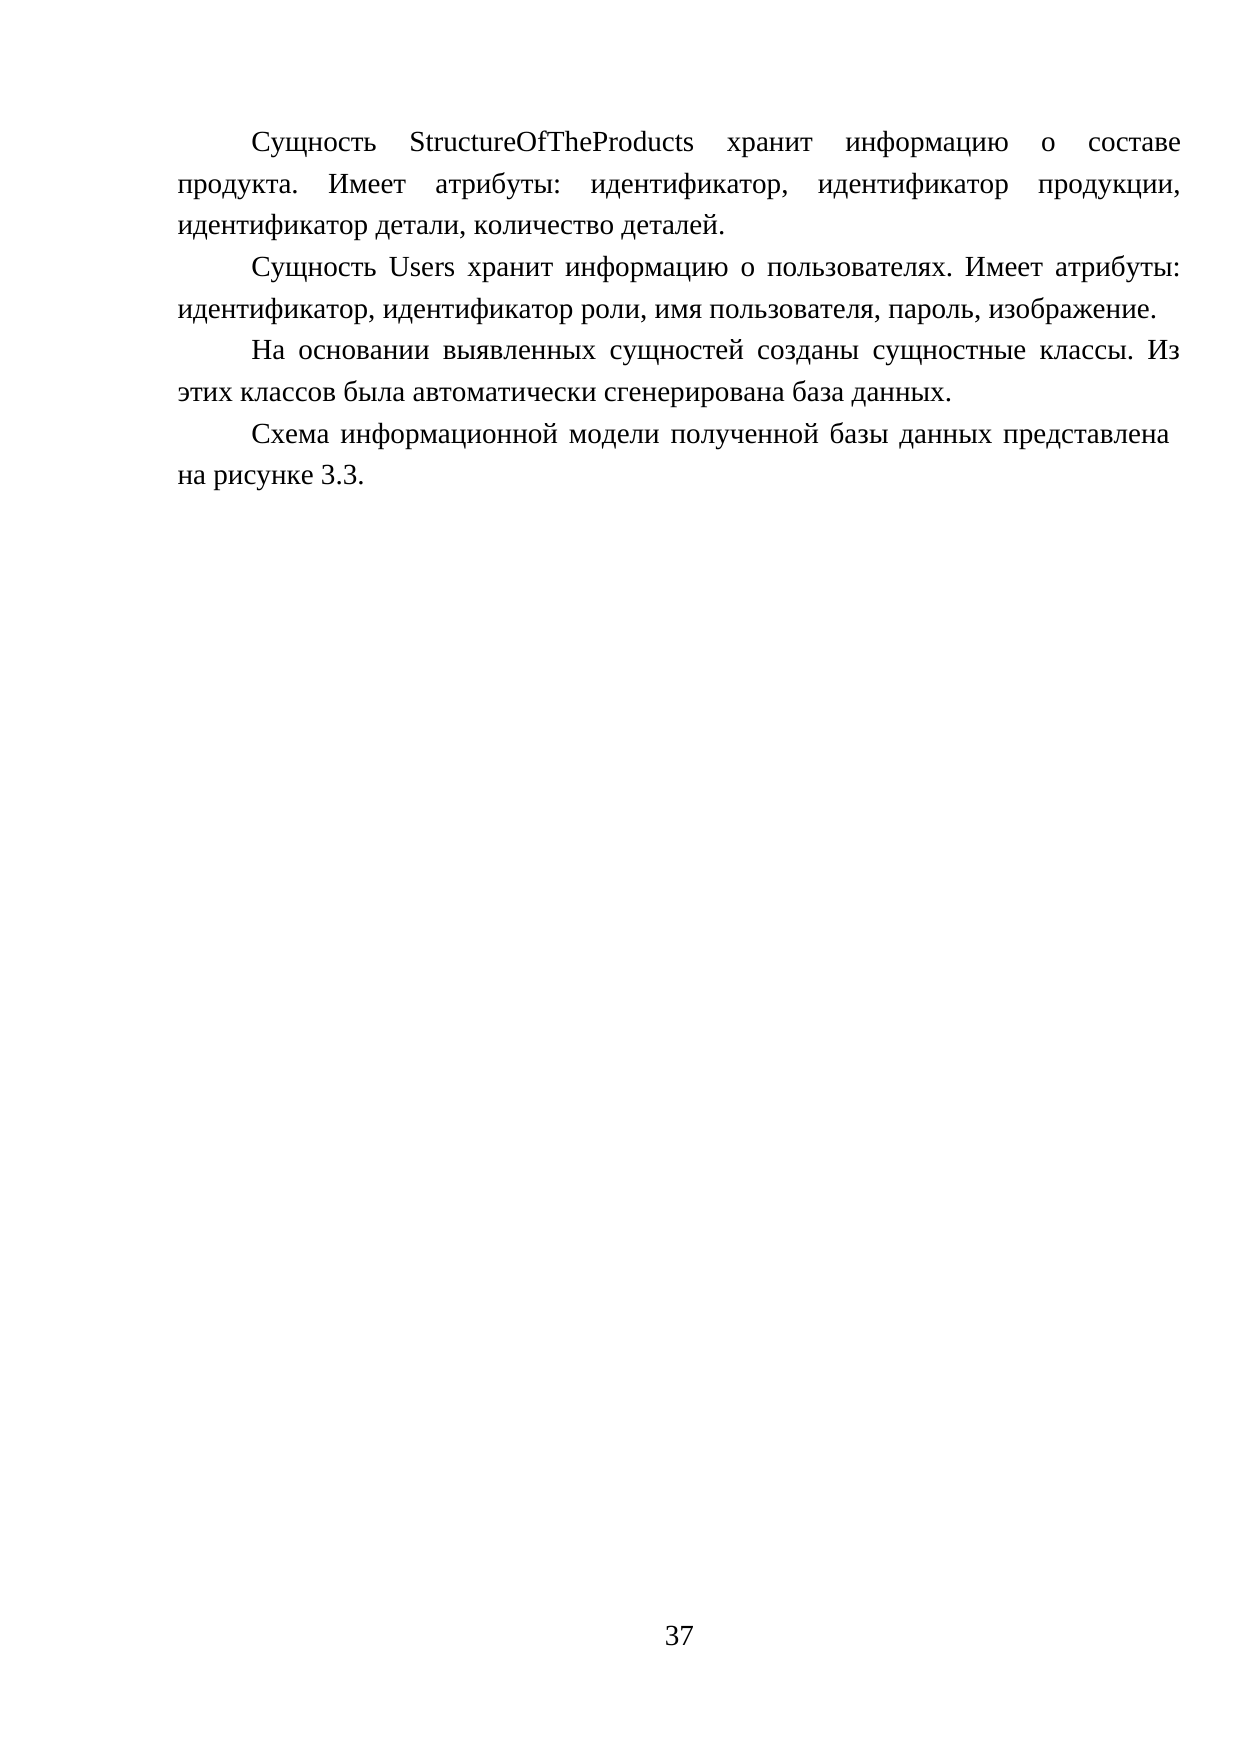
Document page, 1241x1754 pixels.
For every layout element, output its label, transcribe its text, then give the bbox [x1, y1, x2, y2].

text На основании выявленных сущностей созданы сущностные классы. Из этих классов была автоматически сгенерирована база данных. [177, 326, 1181, 410]
text Сущность Users хранит информацию о пользователях. Имеет атрибуты: идентификатор, идентификатор роли, имя пользователя, пароль, изображение. [177, 243, 1181, 326]
text Сущность StructureOfTheProducts хранит информацию о составе продукта. Имеет атрибуты: идентификатор, идентификатор продукции, идентификатор детали, количество деталей. [177, 118, 1181, 243]
text Схема информационной модели полученной базы данных представлена на рисунке 3.3. [177, 410, 1181, 493]
